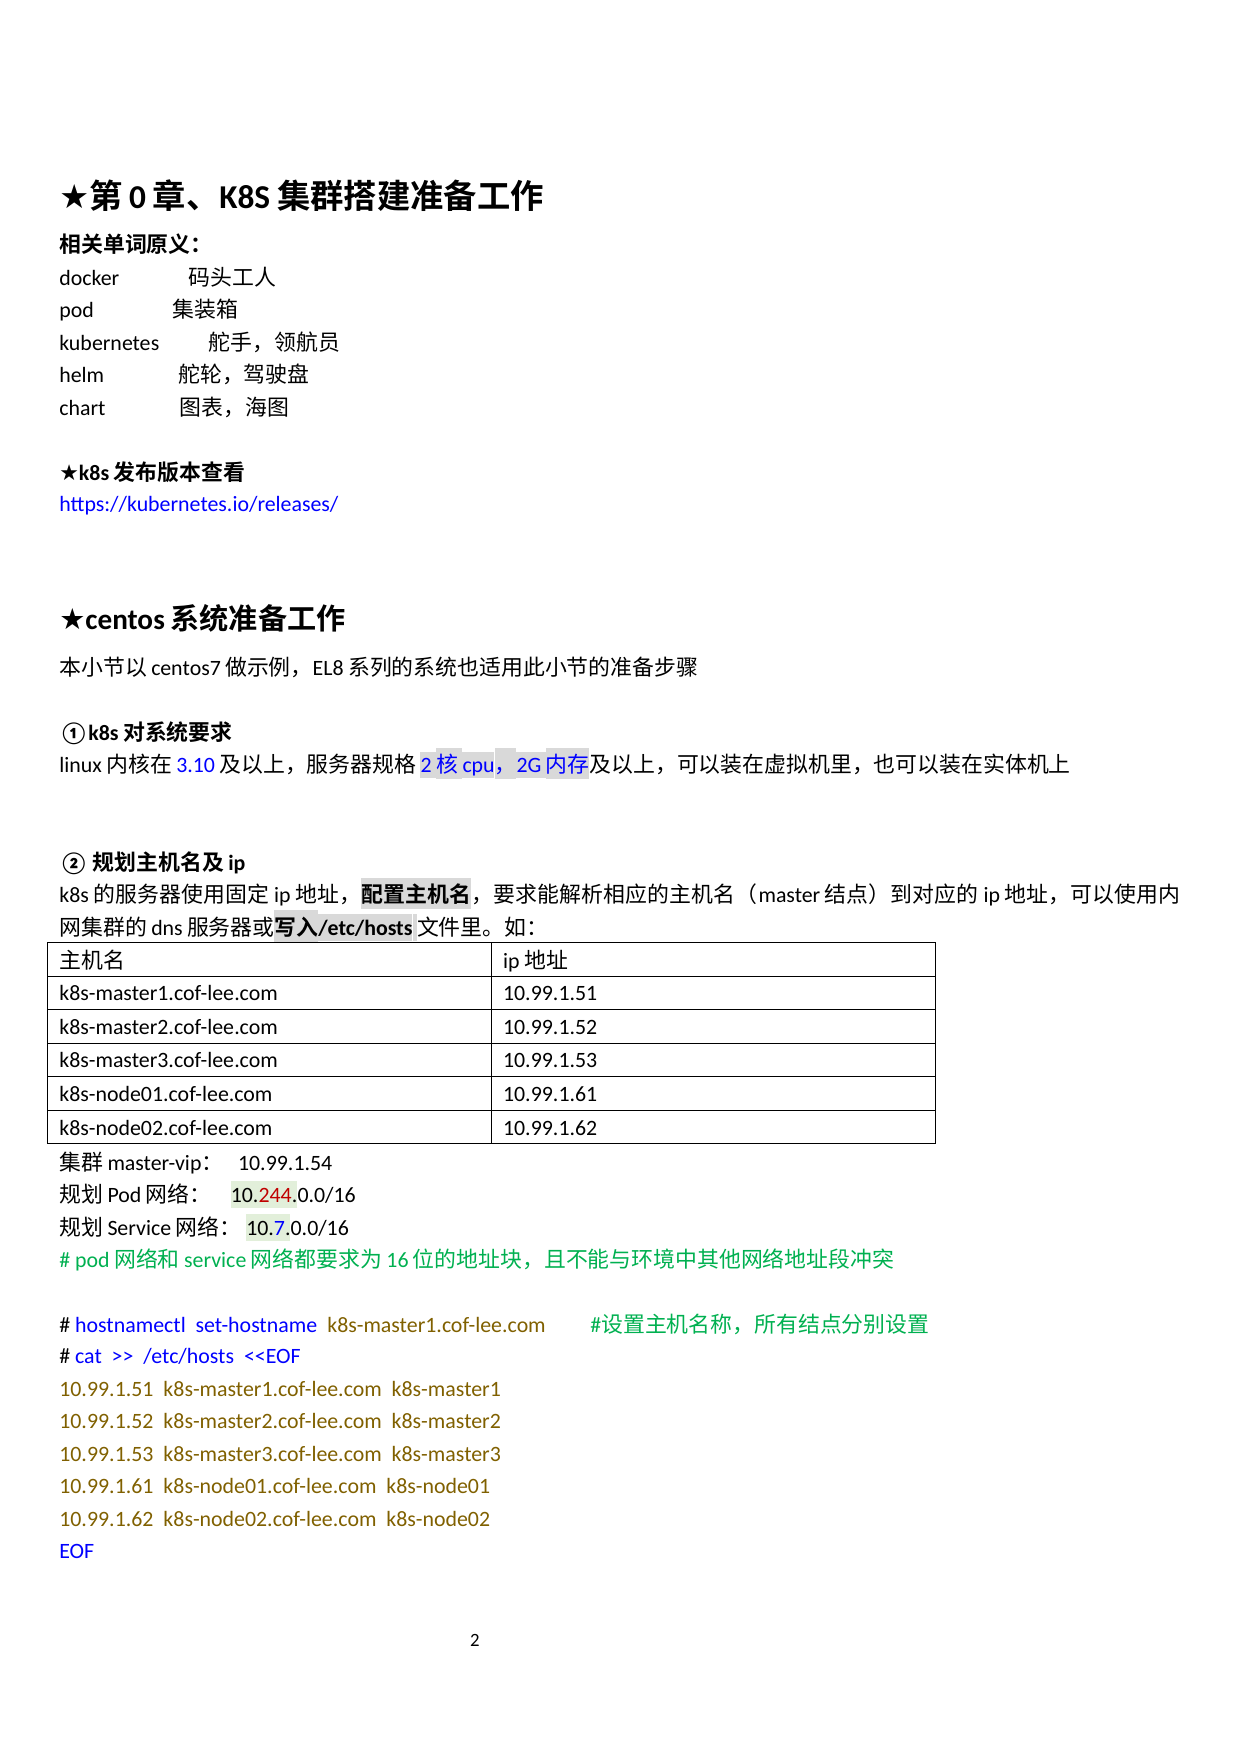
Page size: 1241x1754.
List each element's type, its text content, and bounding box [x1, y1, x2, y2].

text # cat >> /etc/hosts <<EOF [59, 1339, 1181, 1372]
text ①k8s对系统要求 [59, 714, 1181, 747]
text chart 图表，海图 [59, 389, 1181, 422]
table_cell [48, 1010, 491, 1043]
text 10.99.1.51 k8s-master1.cof-lee.com k8s-master1 [59, 1372, 1181, 1404]
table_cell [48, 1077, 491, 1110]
text EOF [59, 1534, 1181, 1567]
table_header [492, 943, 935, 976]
text # pod网络和service网络都要求为16位的地址块，且不能与环境中其他网络地址段冲突 [59, 1242, 1181, 1274]
text ★第0章、K8S集群搭建准备工作 [59, 162, 1181, 227]
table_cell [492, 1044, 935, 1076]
text docker 码头工人 [59, 259, 1181, 292]
text pod 集装箱 [59, 292, 1181, 324]
text 规划Service网络： 10.7.0.0/16 [59, 1209, 1181, 1242]
text 10.99.1.52 k8s-master2.cof-lee.com k8s-master2 [59, 1404, 1181, 1437]
text 本小节以centos7做示例，EL8系列的系统也适用此小节的准备步骤 [59, 649, 1181, 682]
text 10.99.1.53 k8s-master3.cof-lee.com k8s-master3 [59, 1437, 1181, 1469]
text helm 舵轮，驾驶盘 [59, 357, 1181, 389]
text https://kubernetes.io/releases/ [59, 487, 1181, 519]
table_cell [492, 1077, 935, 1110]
text 集群master-vip： 10.99.1.54 [59, 1144, 1181, 1177]
text 10.99.1.61 k8s-node01.cof-lee.com k8s-node01 [59, 1469, 1181, 1502]
text linux内核在3.10及以上，服务器规格2核cpu，2G内存及以上，可以装在虚拟机里，也可以装在实体机上 [59, 747, 1181, 779]
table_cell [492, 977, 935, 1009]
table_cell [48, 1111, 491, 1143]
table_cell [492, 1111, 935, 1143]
text kubernetes 舵手，领航员 [59, 324, 1181, 357]
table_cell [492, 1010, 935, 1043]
text 10.99.1.62 k8s-node02.cof-lee.com k8s-node02 [59, 1502, 1181, 1534]
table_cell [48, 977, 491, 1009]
text ★k8s发布版本查看 [59, 454, 1181, 487]
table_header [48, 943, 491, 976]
text k8s的服务器使用固定ip地址，配置主机名，要求能解析相应的主机名（master结点）到对应的ip地址，可以使用内网集群的dns服务器或写入/etc/hosts文件里。如： [59, 877, 1181, 942]
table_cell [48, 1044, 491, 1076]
text ②规划主机名及ip [59, 844, 1181, 877]
text 相关单词原义： [59, 227, 1181, 259]
text ★centos系统准备工作 [59, 584, 1181, 649]
text # hostnamectl set-hostname k8s-master1.cof-lee.com #设置主机名称，所有结点分别设置 [59, 1307, 1181, 1339]
text 规划Pod网络： 10.244.0.0/16 [59, 1177, 1181, 1209]
